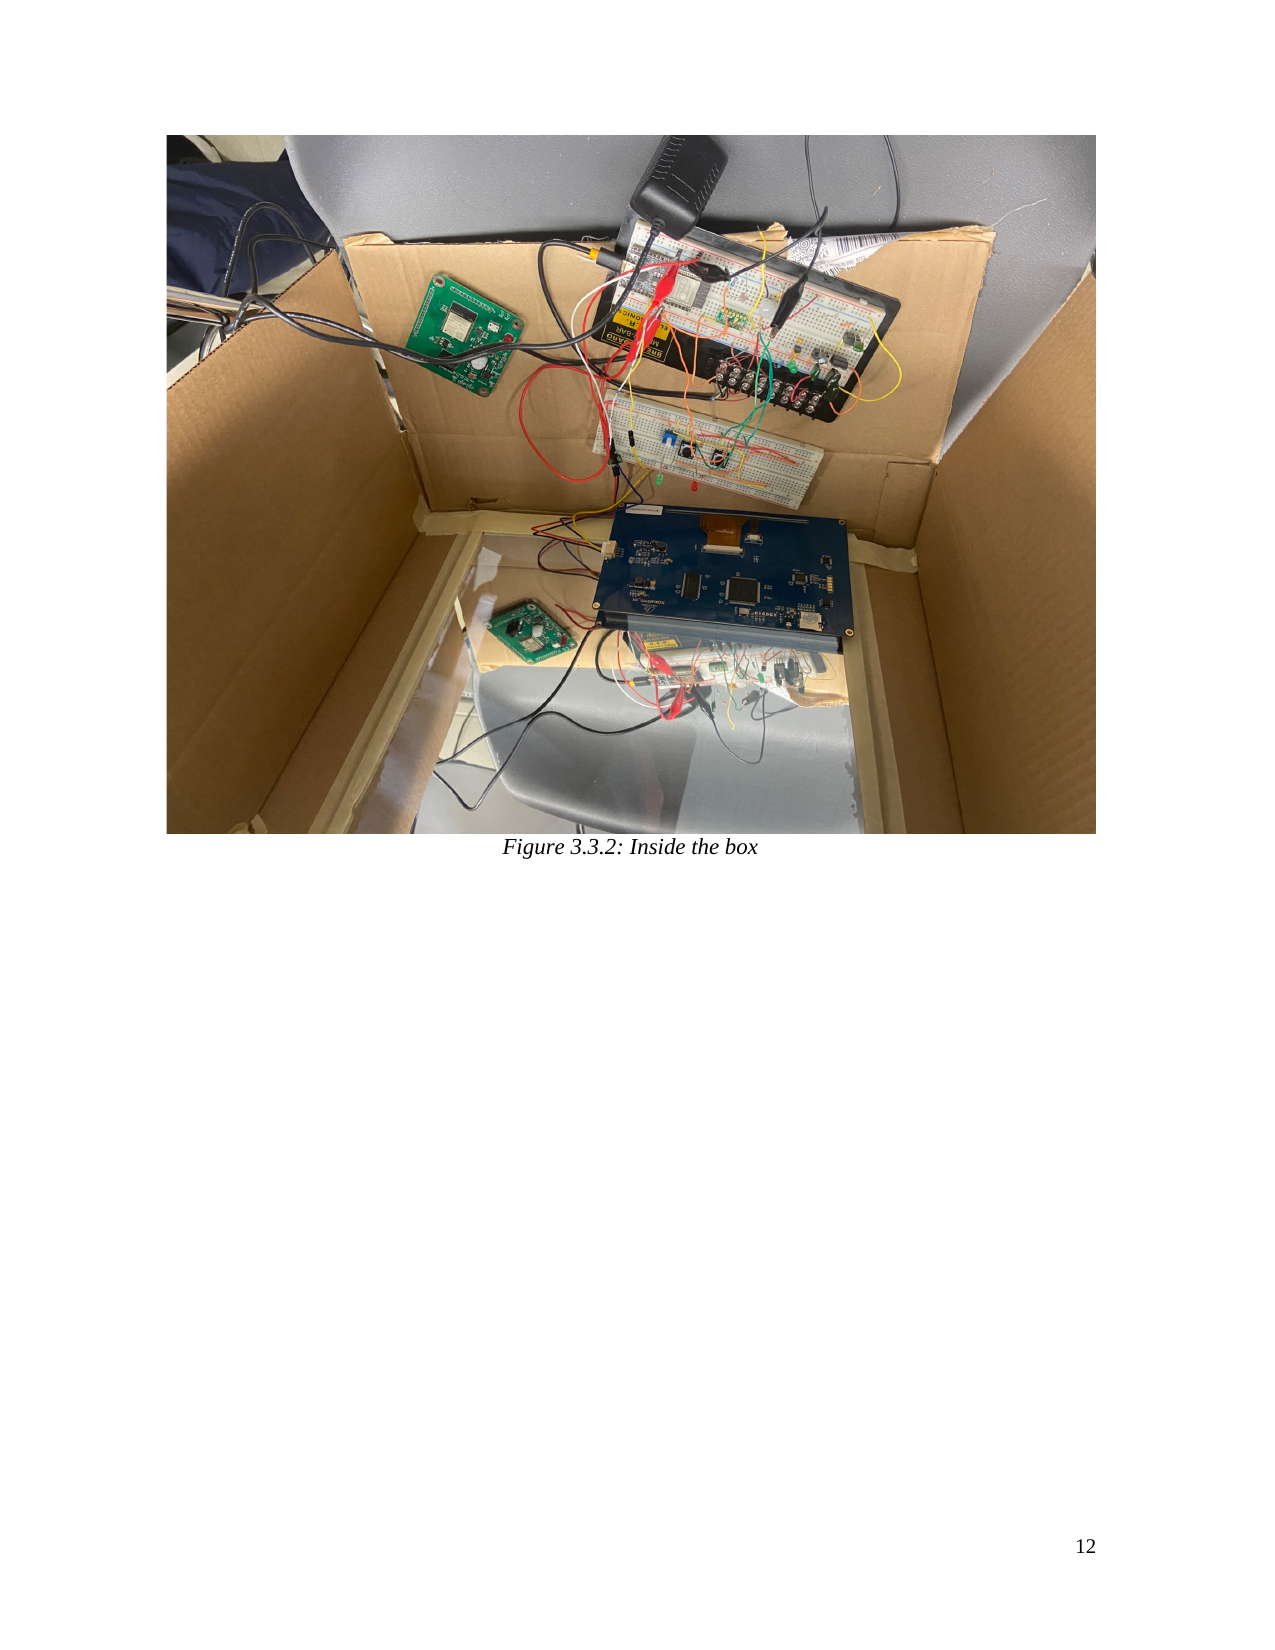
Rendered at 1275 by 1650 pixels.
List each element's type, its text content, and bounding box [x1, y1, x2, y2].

text Figure 3.3.2: Inside the box [167, 834, 1096, 860]
picture [166, 135, 1096, 834]
